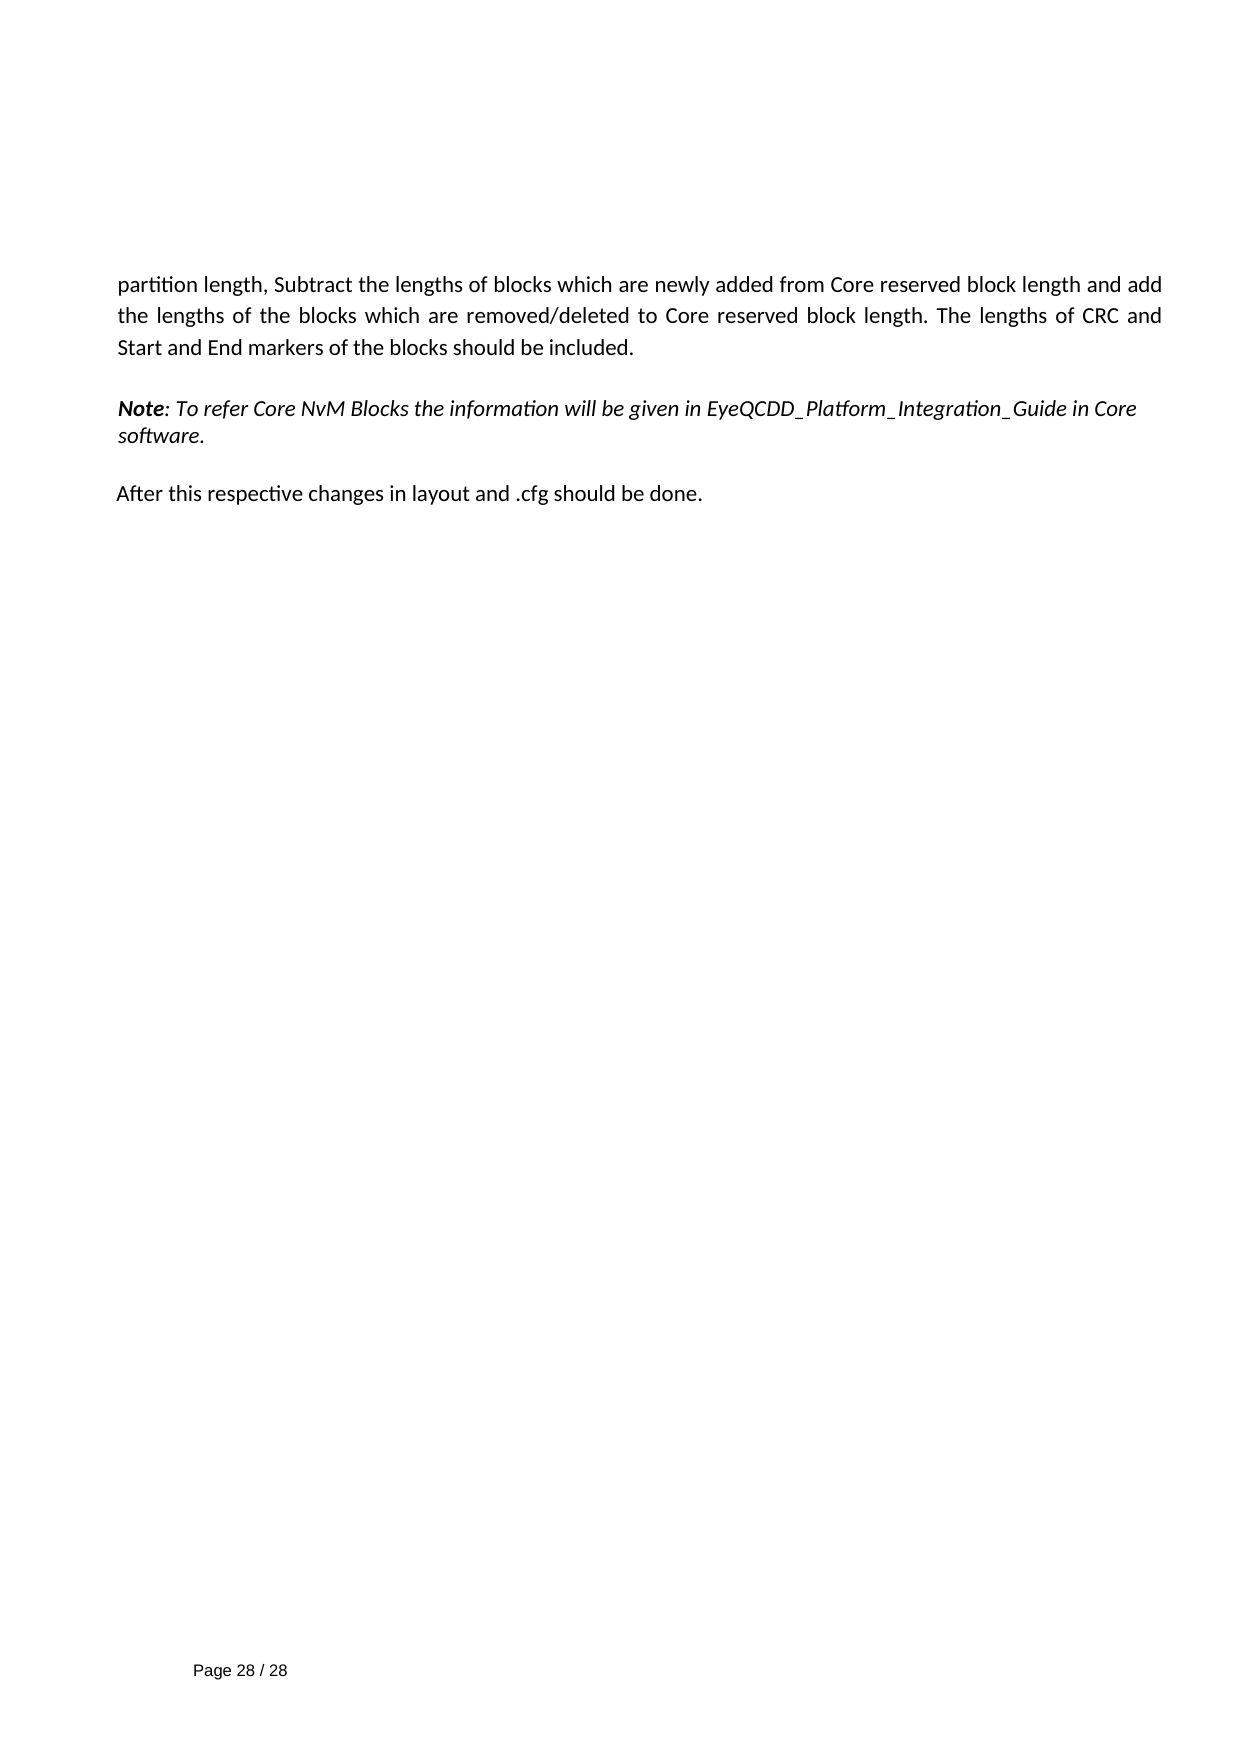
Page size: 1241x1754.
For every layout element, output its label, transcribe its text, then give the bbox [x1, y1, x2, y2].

text After this respective changes in layout and .cfg should be done. [116, 479, 1164, 508]
text Note: To refer Core NvM Blocks the information will be given in EyeQCDD_Platform_Integration_Guide in Core software. [118, 394, 1190, 449]
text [116, 270, 1164, 361]
